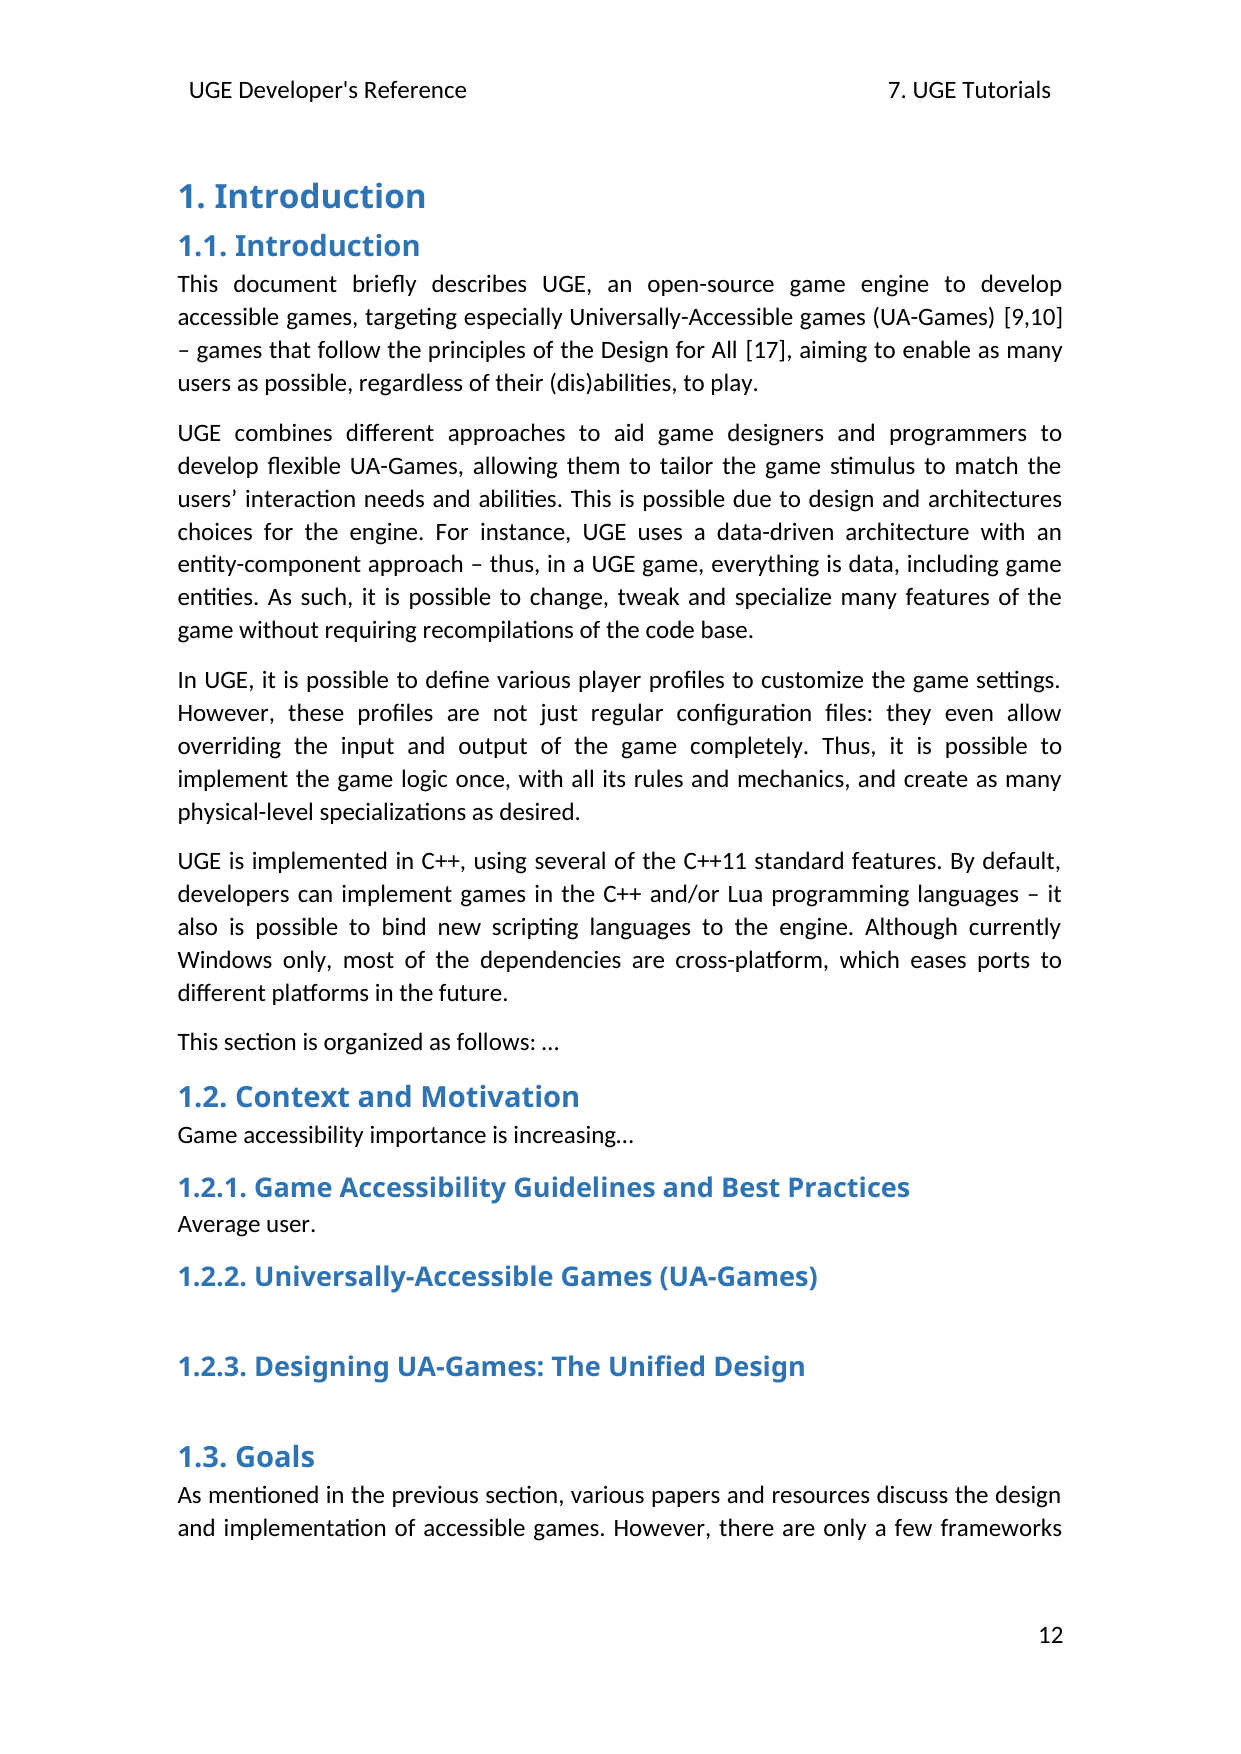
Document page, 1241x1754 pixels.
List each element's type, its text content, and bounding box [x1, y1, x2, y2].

text In UGE, it is possible to define various player profiles to customize the game settings. However, these profiles are not just regular configuration files: they even allow overriding the input and output of the game completely. Thus, it is possible to implement the game logic once, with all its rules and mechanics, and create as many physical-level specializations as desired. [177, 664, 1063, 826]
text Game accessibility importance is increasing… [177, 1119, 1063, 1149]
text UGE combines different approaches to aid game designers and programmers to develop flexible UA-Games, allowing them to tailor the game stimulus to match the users’ interaction needs and abilities. This is possible due to design and architectures choices for the engine. For instance, UGE uses a data-driven architecture with an entity-component approach – thus, in a UGE game, everything is data, including game entities. As such, it is possible to change, tweak and specialize many features of the game without requiring recompilations of the code base. [177, 417, 1063, 645]
subtitle Introduction [177, 173, 1063, 218]
subtitle Introduction [177, 226, 1063, 265]
text Average user. [177, 1208, 1063, 1239]
subtitle Goals [177, 1437, 1063, 1476]
subtitle Universally-Accessible Games (UA-Games) [177, 1258, 1063, 1295]
text This section is organized as follows: … [177, 1026, 1063, 1057]
subtitle Designing UA-Games: The Unified Design [177, 1347, 1063, 1384]
text UGE is implemented in C++, using several of the C++11 standard features. By default, developers can implement games in the C++ and/or Lua programming languages – it also is possible to bind new scripting languages to the engine. Although currently Windows only, most of the dependencies are cross-platform, which eases ports to different platforms in the future. [177, 845, 1063, 1007]
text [177, 1479, 1063, 1543]
subtitle Context and Motivation [177, 1076, 1063, 1116]
subtitle Game Accessibility Guidelines and Best Practices [177, 1168, 1063, 1205]
text This document briefly describes UGE, an open-source game engine to develop accessible games, targeting especially Universally-Accessible games (UA-Games) [9,10] – games that follow the principles of the Design for All [17], aiming to enable as many users as possible, regardless of their (dis)abilities, to play. [177, 268, 1063, 398]
